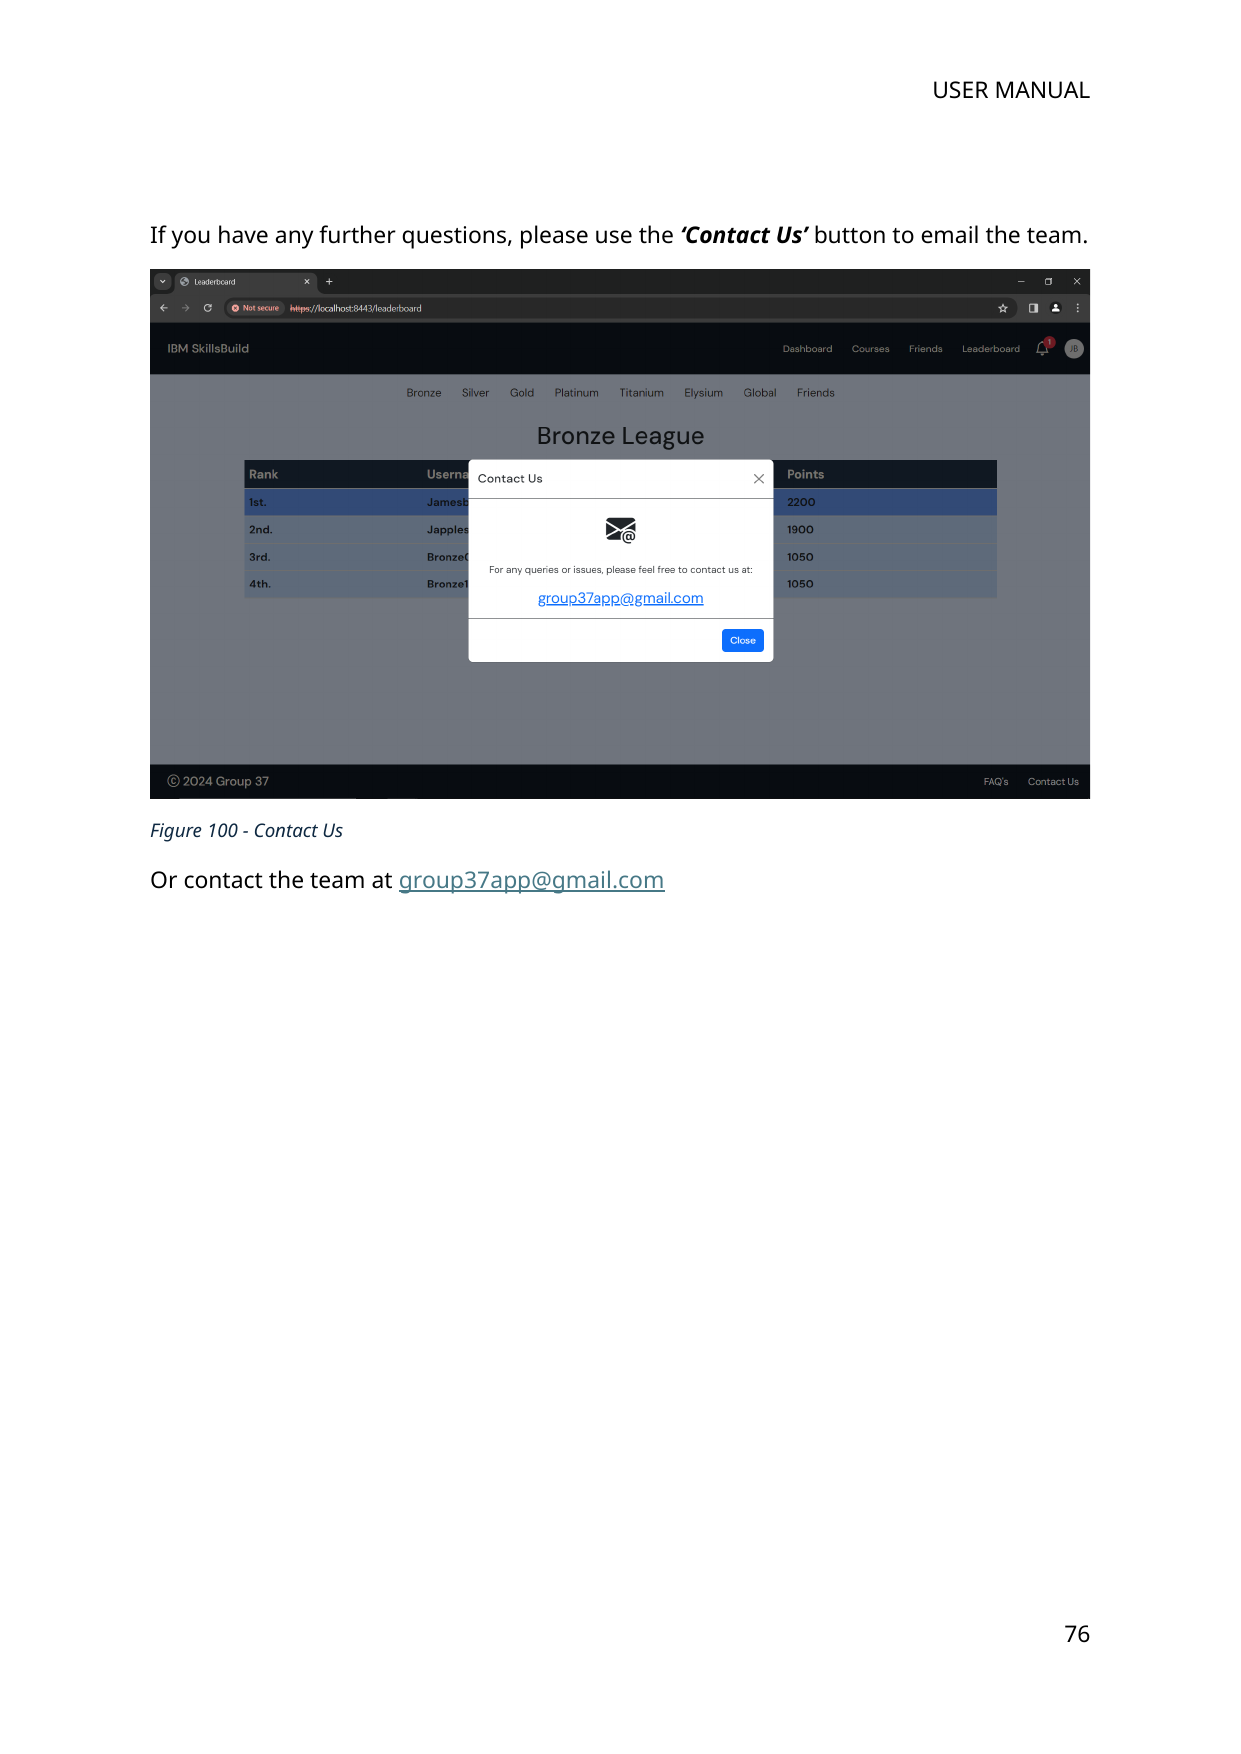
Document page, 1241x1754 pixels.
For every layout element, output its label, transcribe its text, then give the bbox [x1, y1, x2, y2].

text Or contact the team at group37app@gmail.com [150, 864, 1090, 895]
picture [150, 269, 1091, 799]
text If you have any further questions, please use the ‘Contact Us’ button to email the team. [150, 219, 1090, 250]
text Figure 100 - Contact Us [150, 817, 1090, 843]
